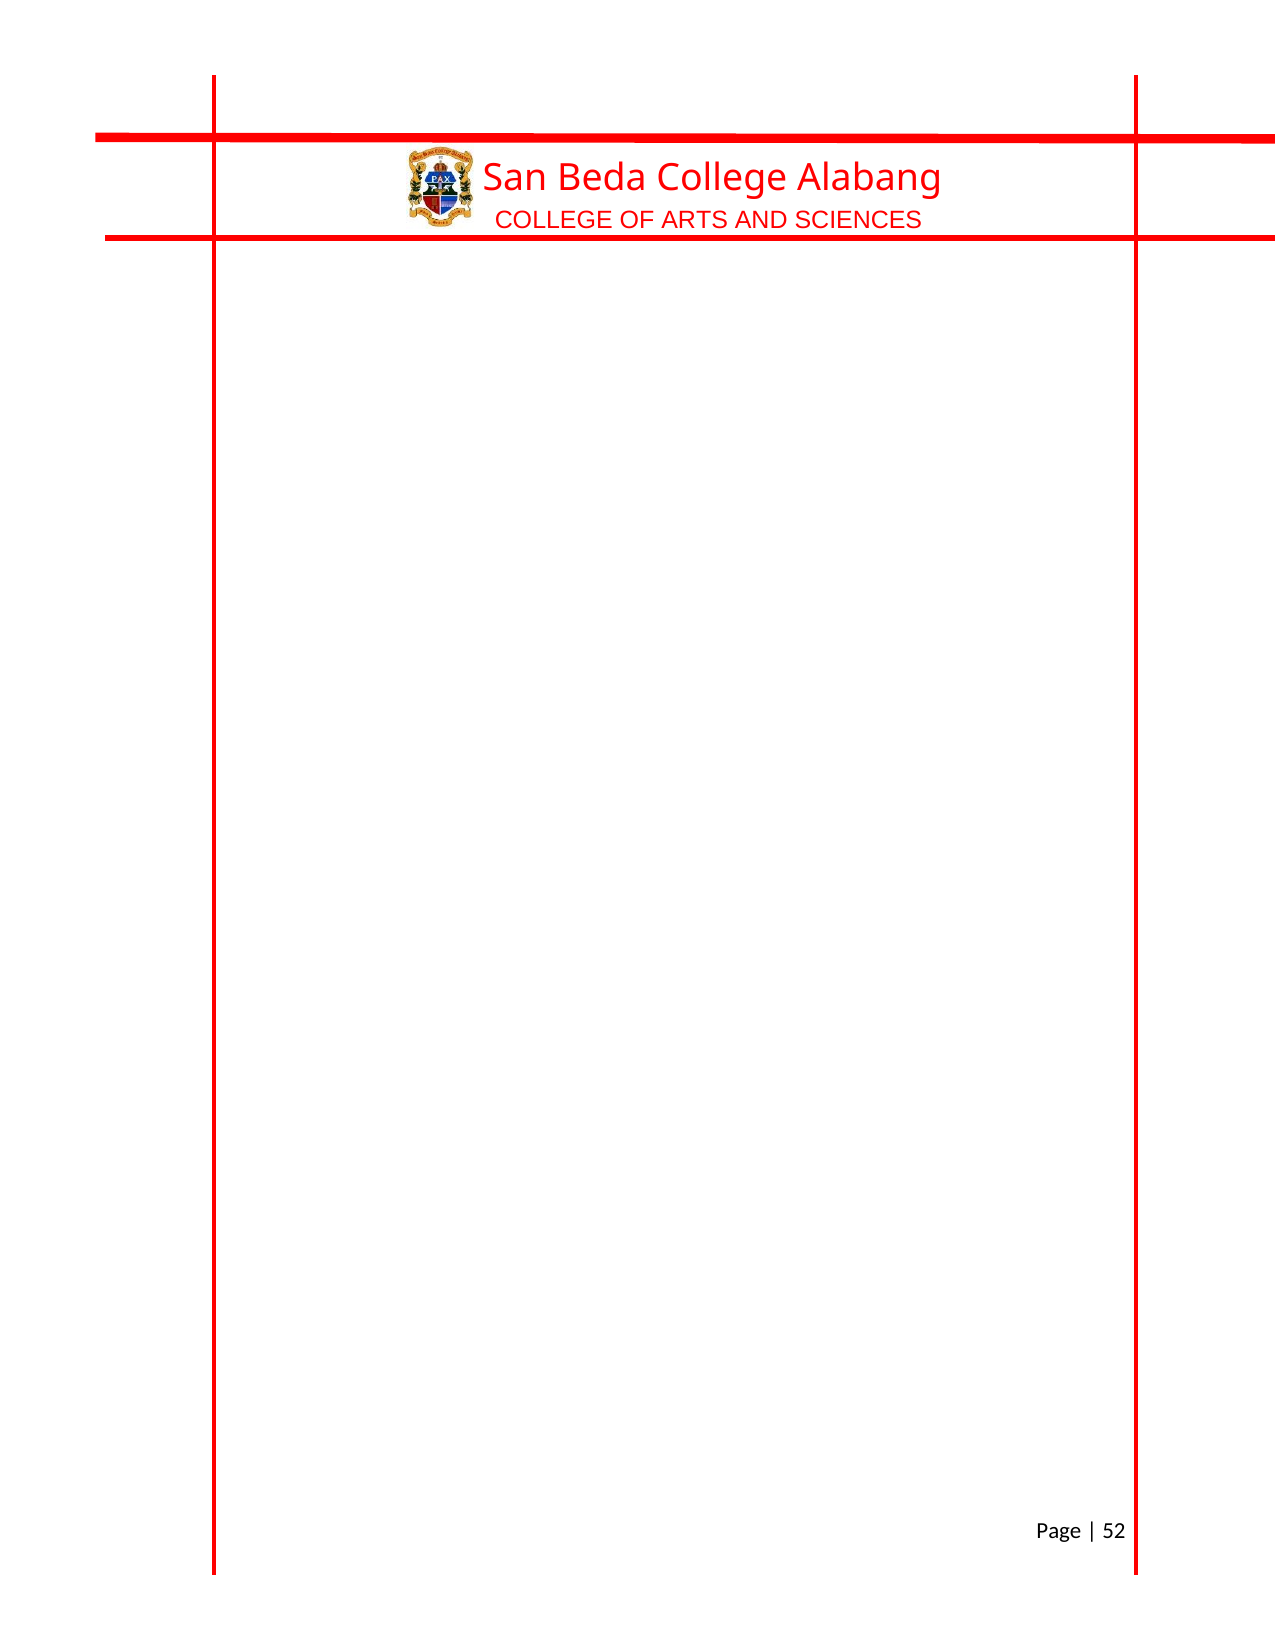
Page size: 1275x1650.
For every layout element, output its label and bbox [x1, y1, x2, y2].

picture [1138, 147, 1275, 264]
picture [102, 147, 212, 264]
picture [216, 143, 1134, 264]
